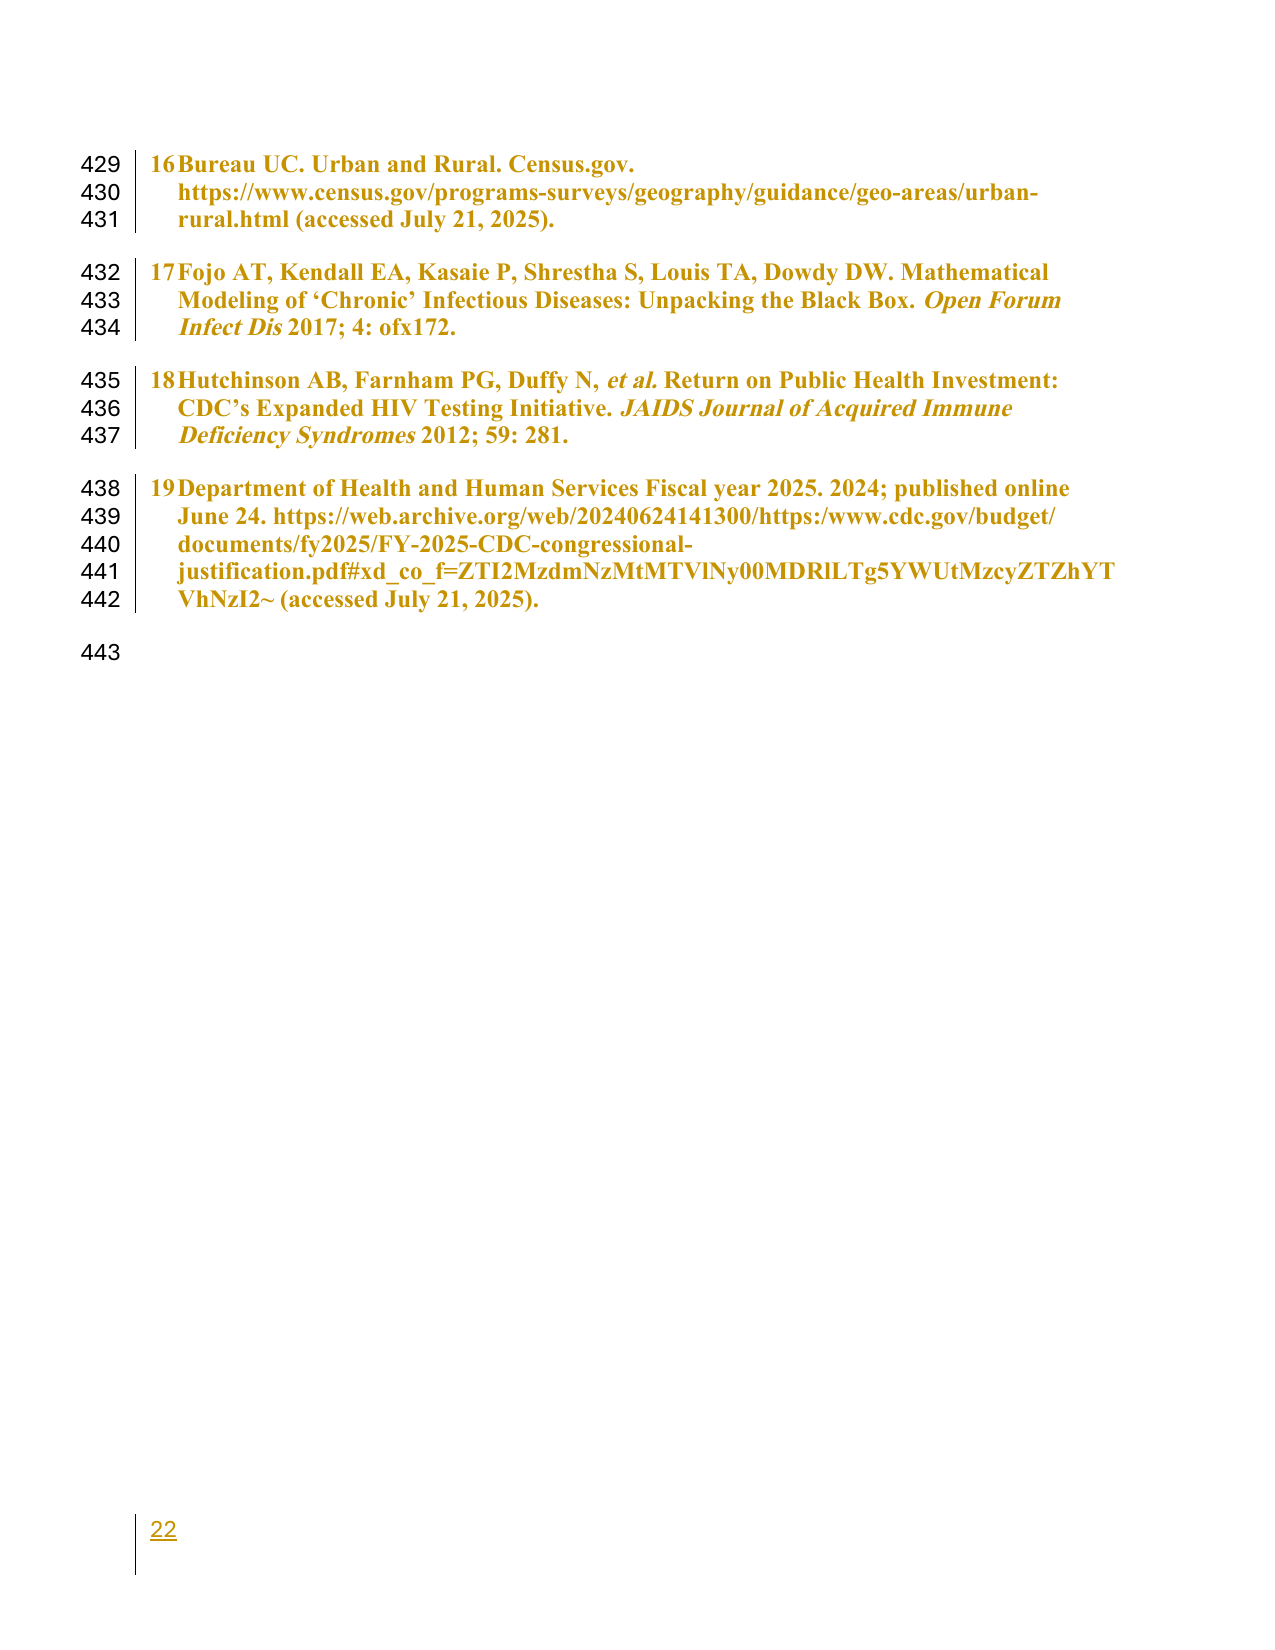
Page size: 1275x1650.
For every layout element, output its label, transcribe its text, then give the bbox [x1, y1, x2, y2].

text 17 Fojo AT, Kendall EA, Kasaie P, Shrestha S, Louis TA, Dowdy DW. Mathematical Modeling of ‘Chronic’ Infectious Diseases: Unpacking the Black Box. Open Forum Infect Dis 2017; 4: ofx172. [150, 258, 1125, 341]
text 18 Hutchinson AB, Farnham PG, Duffy N, et al. Return on Public Health Investment: CDC’s Expanded HIV Testing Initiative. JAIDS Journal of Acquired Immune Deficiency Syndromes 2012; 59: 281. [150, 366, 1125, 449]
text 19 Department of Health and Human Services Fiscal year 2025. 2024; published online June 24. https://web.archive.org/web/20240624141300/https:/www.cdc.gov/budget/documents/fy2025/FY-2025-CDC-congressional-justification.pdf#xd_co_f=ZTI2MzdmNzMtMTVlNy00MDRlLTg5YWUtMzcyZTZhYTVhNzI2~ (accessed July 21, 2025). [150, 474, 1125, 613]
text 16 Bureau UC. Urban and Rural. Census.gov. https://www.census.gov/programs-surveys/geography/guidance/geo-areas/urban-rural.html (accessed July 21, 2025). [150, 150, 1125, 233]
